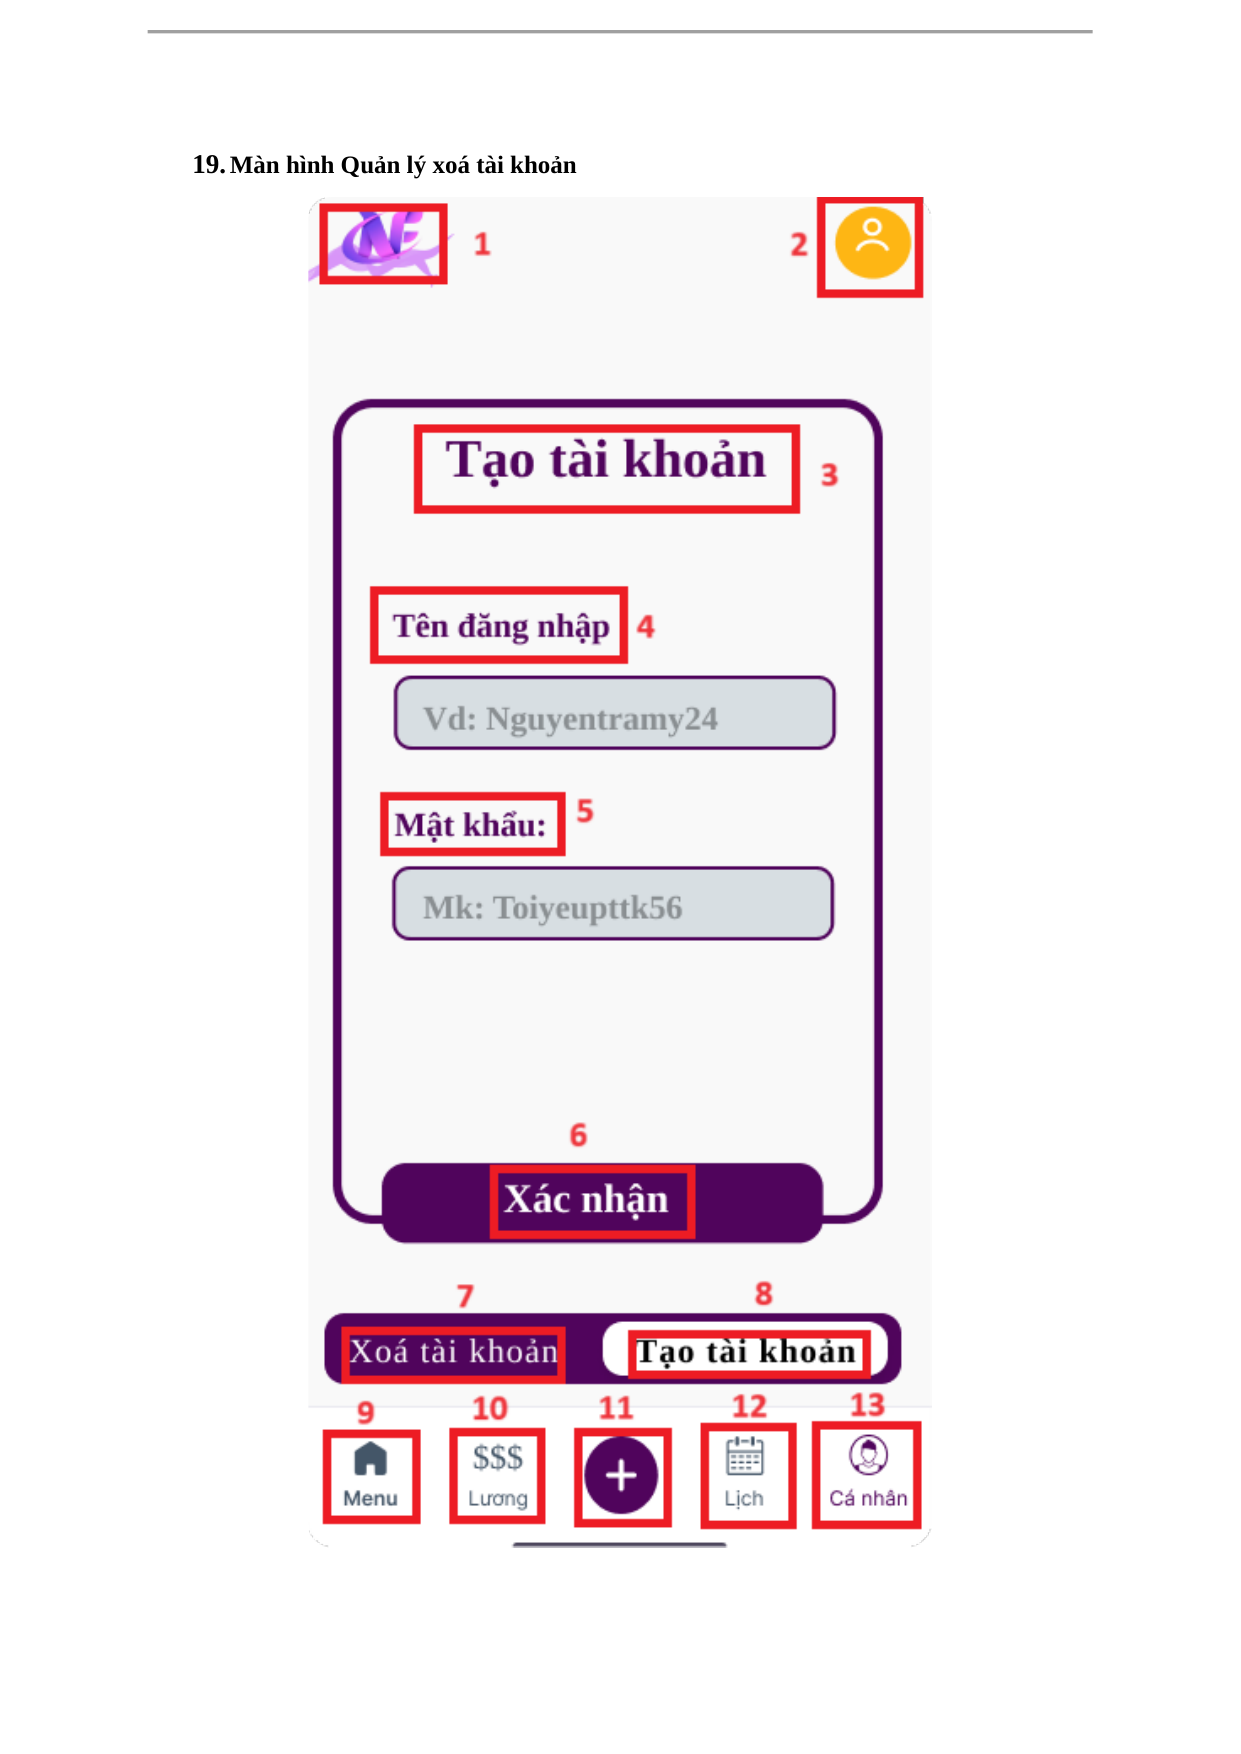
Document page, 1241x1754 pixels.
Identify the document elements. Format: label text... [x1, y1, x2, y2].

list Màn hình Quản lý xoá tài khoản [192, 148, 1092, 179]
picture [308, 197, 932, 1548]
